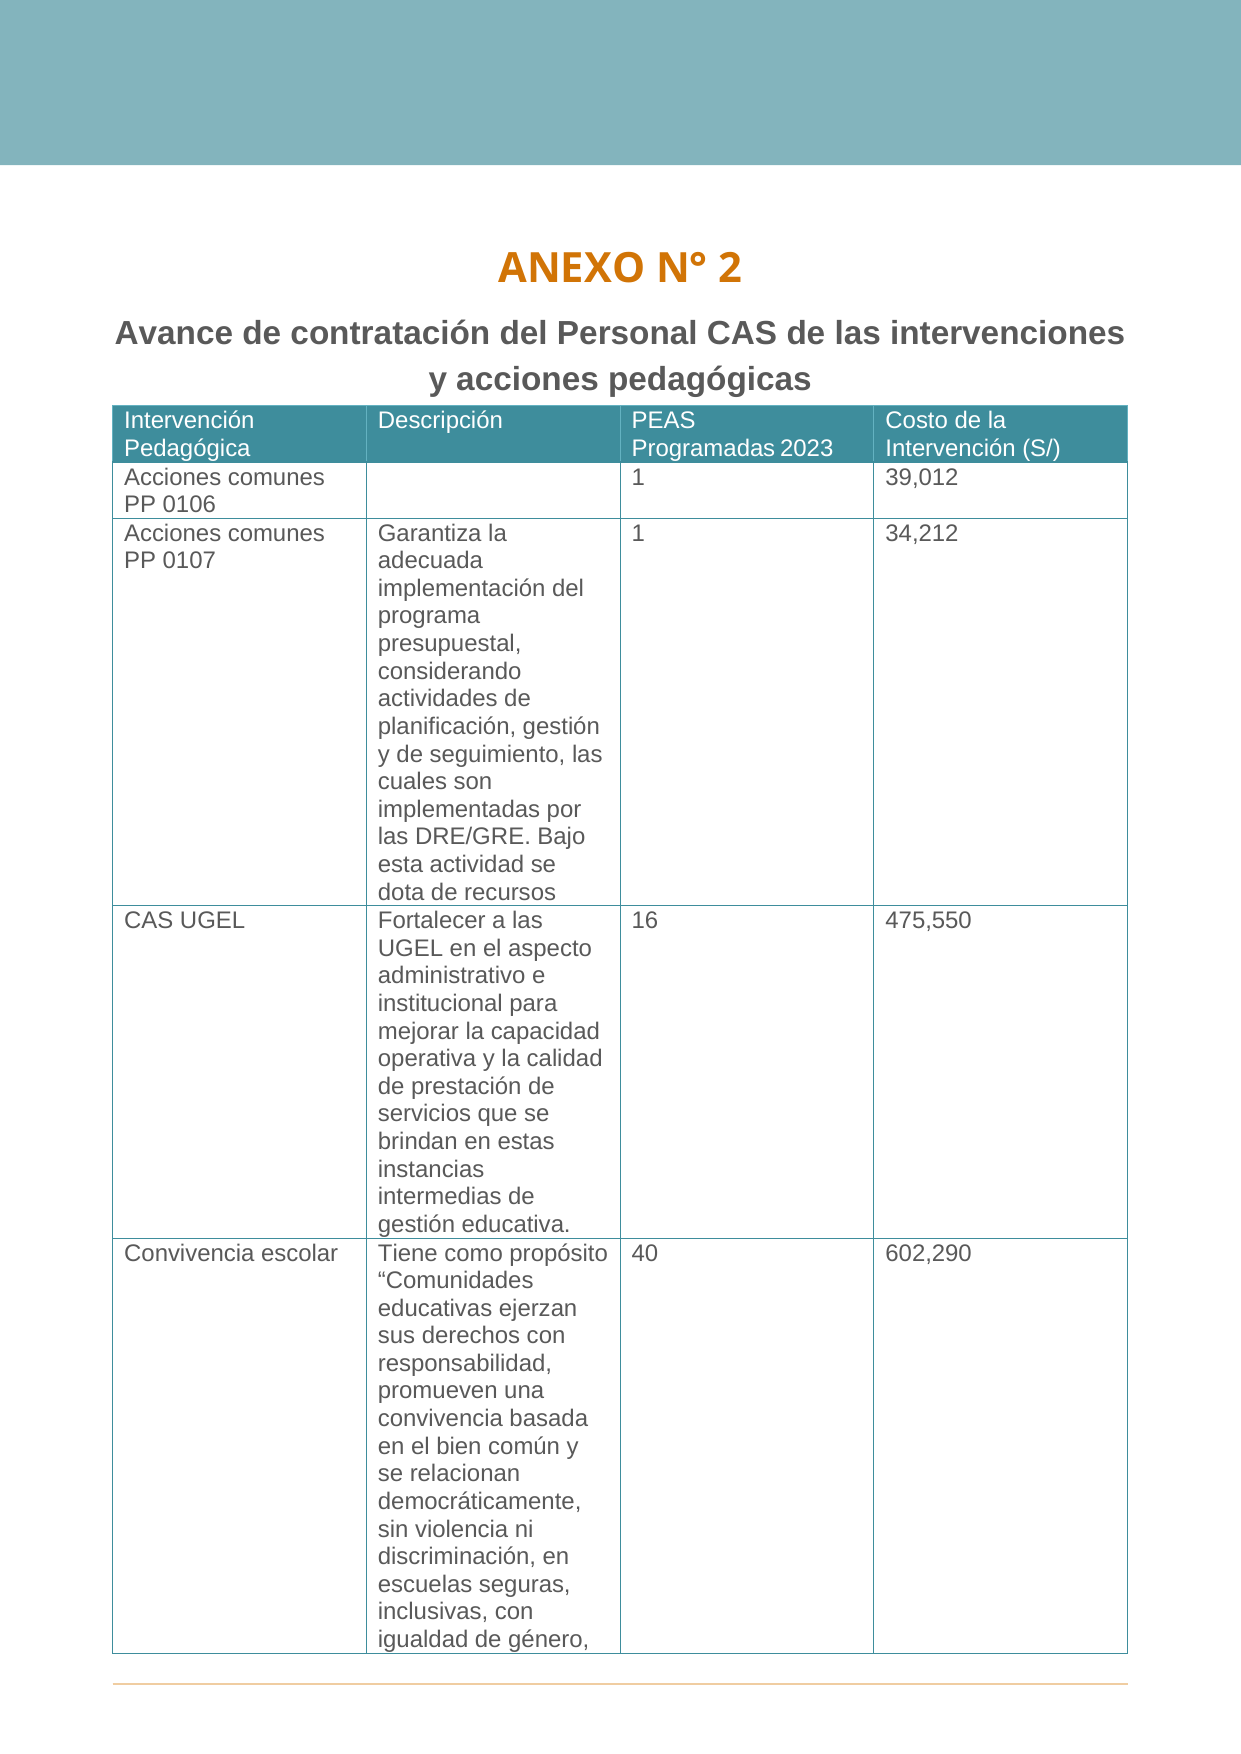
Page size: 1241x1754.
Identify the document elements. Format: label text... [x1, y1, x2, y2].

table_cell 475,550 [874, 906, 1127, 1237]
table_cell 16 [621, 906, 873, 1237]
table_cell 34,212 [874, 519, 1127, 905]
table_cell Acciones comunes PP 0106 [113, 463, 366, 518]
table_cell Fortalecer a las UGEL en el aspecto administrativo e institucional para mejorar la capacidad operativa y la calidad de prestación de servicios que se brindan en estas instancias intermedias de gestión educativa. [367, 906, 620, 1237]
subtitle ANEXO N° 2 [112, 237, 1128, 294]
table_header PEAS Programadas 2023 [621, 406, 873, 461]
table_cell [367, 463, 620, 518]
table_cell 1 [621, 463, 873, 518]
table_header Descripción [367, 406, 620, 461]
text Avance de contratación del Personal CAS de las intervenciones y acciones pedagógicas [112, 313, 1128, 397]
table_cell 39,012 [874, 463, 1127, 518]
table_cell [367, 1239, 620, 1652]
table_cell 1 [621, 519, 873, 905]
table_header Intervención Pedagógica [113, 406, 366, 461]
table_cell Garantiza la adecuada implementación del programa presupuestal, considerando actividades de planificación, gestión y de seguimiento, las cuales son implementadas por las DRE/GRE. Bajo esta actividad se dota de recursos [367, 519, 620, 905]
table_cell Convivencia escolar [113, 1239, 366, 1652]
table_cell Acciones comunes PP 0107 [113, 519, 366, 905]
table_header Costo de la Intervención (S/) [874, 406, 1127, 461]
table_cell 40 [621, 1239, 873, 1652]
table_cell CAS UGEL [113, 906, 366, 1237]
table_cell 602,290 [874, 1239, 1127, 1652]
